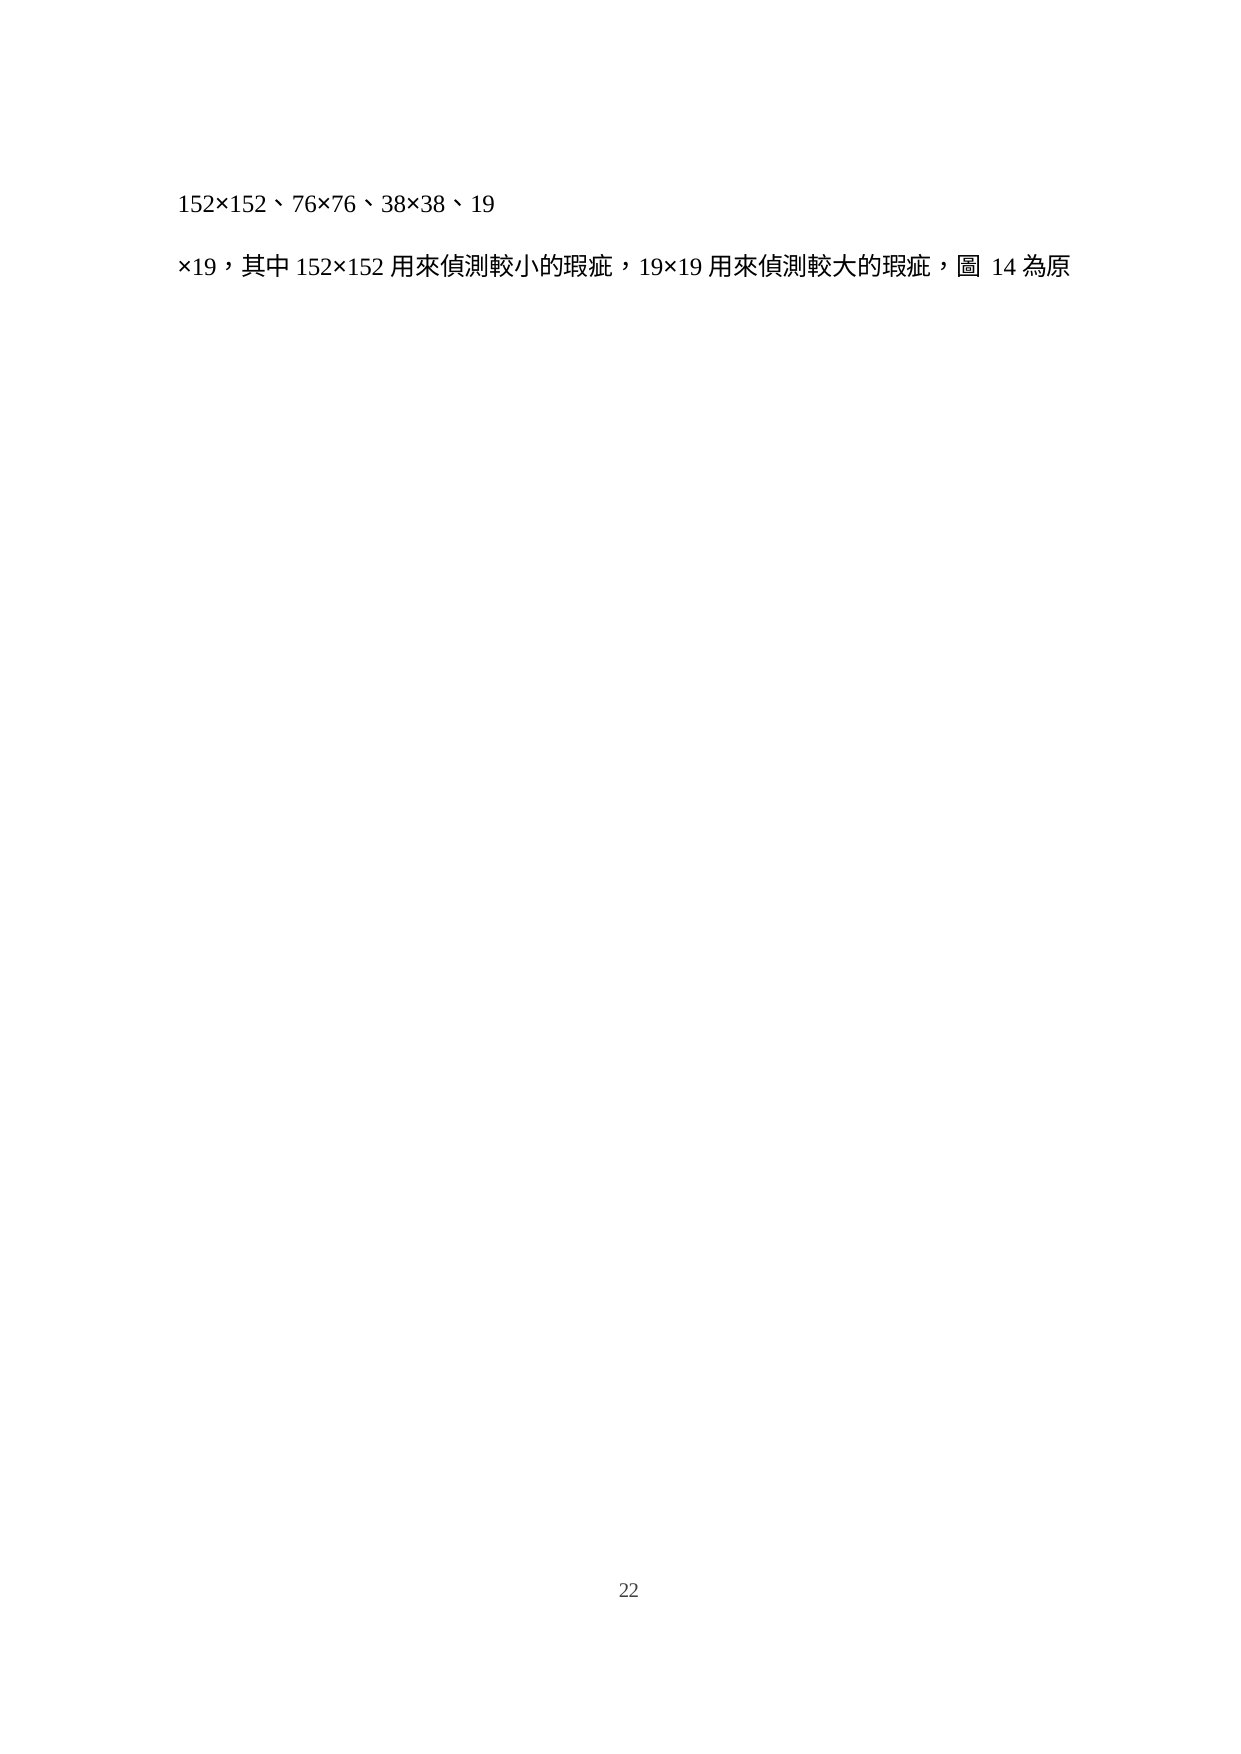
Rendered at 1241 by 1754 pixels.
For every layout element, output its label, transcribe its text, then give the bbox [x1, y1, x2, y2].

text ×19，其中 152×152 用來偵測較小的瑕疵，19×19 用來偵測較大的瑕疵，圖 14 為原 [177, 246, 1138, 282]
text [177, 183, 1064, 219]
